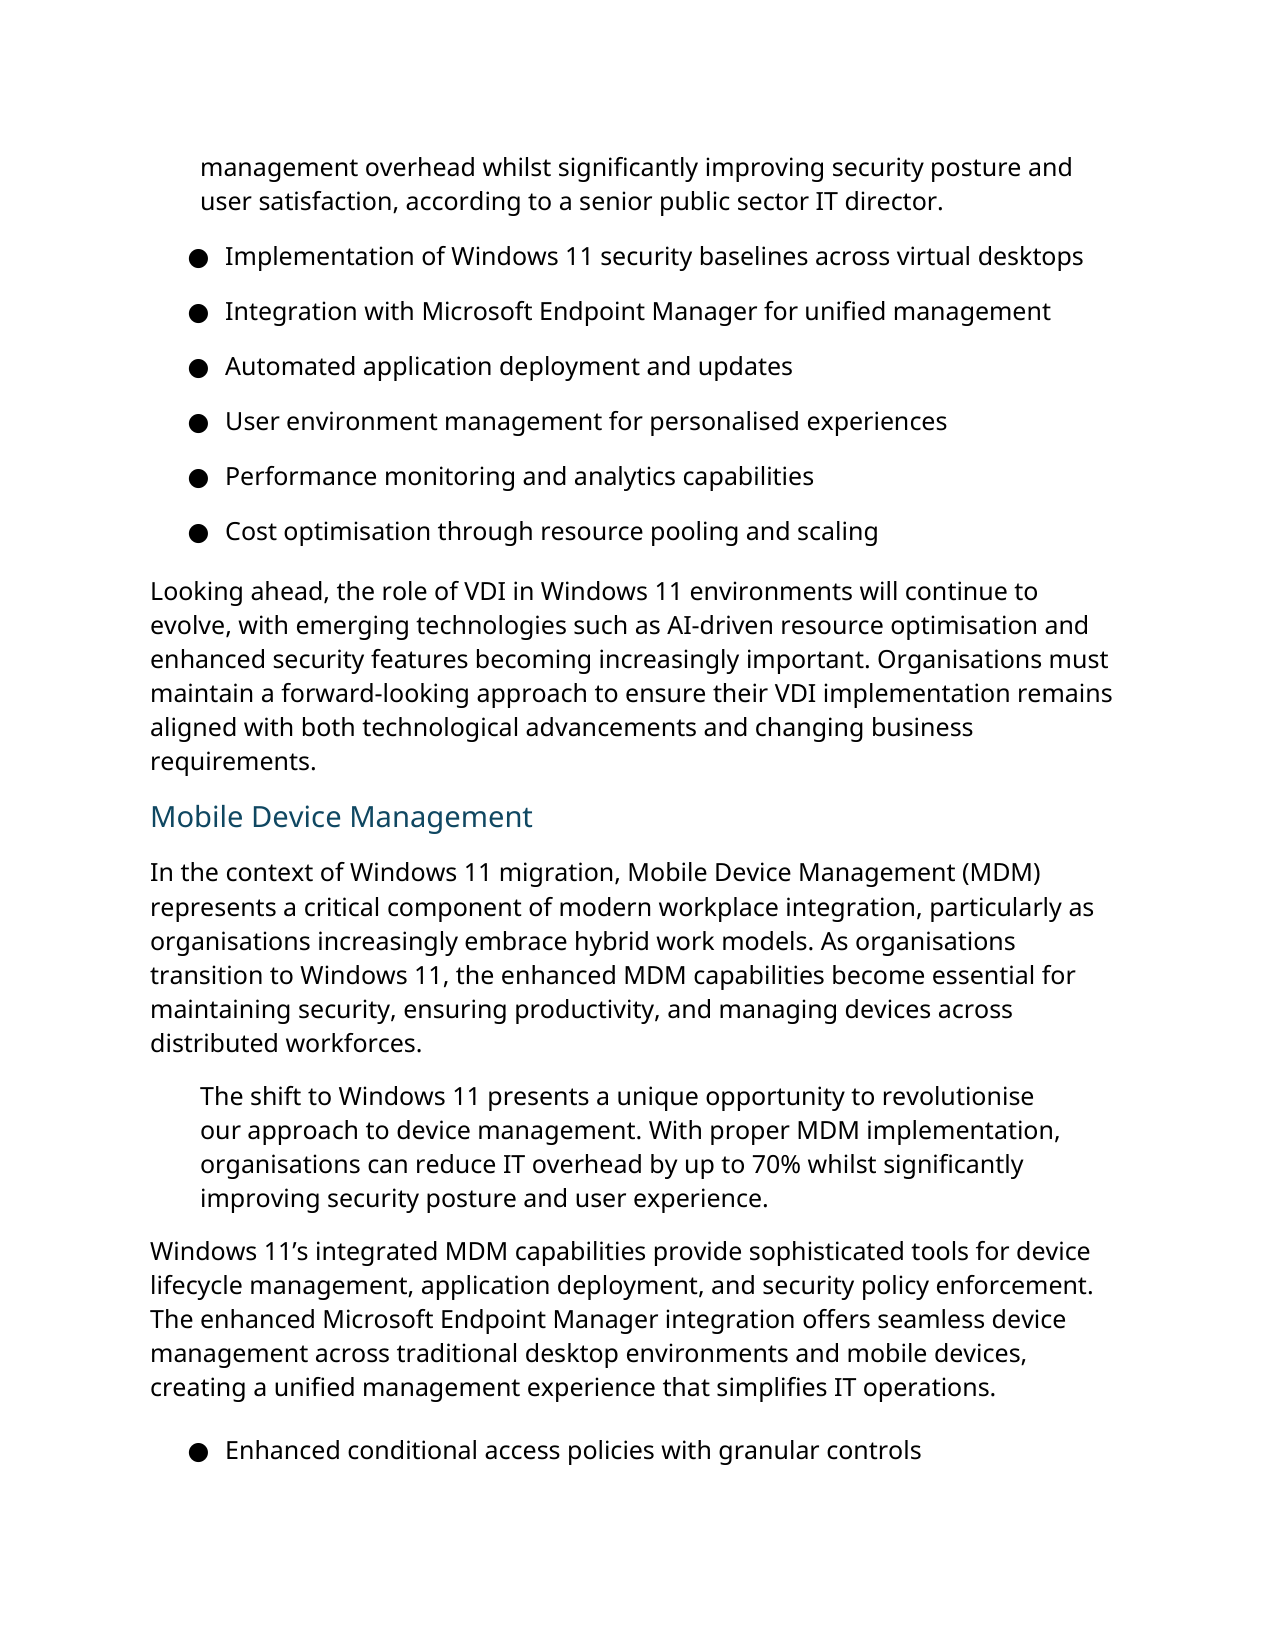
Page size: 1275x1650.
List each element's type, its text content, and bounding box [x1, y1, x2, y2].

list Integration with Microsoft Endpoint Manager for unified management [187, 283, 1125, 335]
list User environment management for personalised experiences [187, 393, 1125, 445]
text The shift to Windows 11 presents a unique opportunity to revolutionise our approach to device management. With proper MDM implementation, organisations can reduce IT overhead by up to 70% whilst significantly improving security posture and user experience. [200, 1078, 1075, 1214]
list Performance monitoring and analytics capabilities [187, 448, 1125, 500]
list Automated application deployment and updates [187, 338, 1125, 390]
list Implementation of Windows 11 security baselines across virtual desktops [187, 228, 1125, 280]
list Enhanced conditional access policies with granular controls [187, 1422, 1125, 1473]
subtitle Mobile Device Management [150, 797, 1125, 836]
text In the context of Windows 11 migration, Mobile Device Management (MDM) represents a critical component of modern workplace integration, particularly as organisations increasingly embrace hybrid work models. As organisations transition to Windows 11, the enhanced MDM capabilities become essential for maintaining security, ensuring productivity, and managing devices across distributed workforces. [150, 855, 1125, 1059]
text Windows 11’s integrated MDM capabilities provide sophisticated tools for device lifecycle management, application deployment, and security policy enforcement. The enhanced Microsoft Endpoint Manager integration offers seamless device management across traditional desktop environments and mobile devices, creating a unified management experience that simplifies IT operations. [150, 1233, 1125, 1403]
text Looking ahead, the role of VDI in Windows 11 environments will continue to evolve, with emerging technologies such as AI-driven resource optimisation and enhanced security features becoming increasingly important. Organisations must maintain a forward-looking approach to ensure their VDI implementation remains aligned with both technological advancements and changing business requirements. [150, 573, 1125, 778]
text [200, 150, 1075, 218]
list Cost optimisation through resource pooling and scaling [187, 503, 1125, 555]
